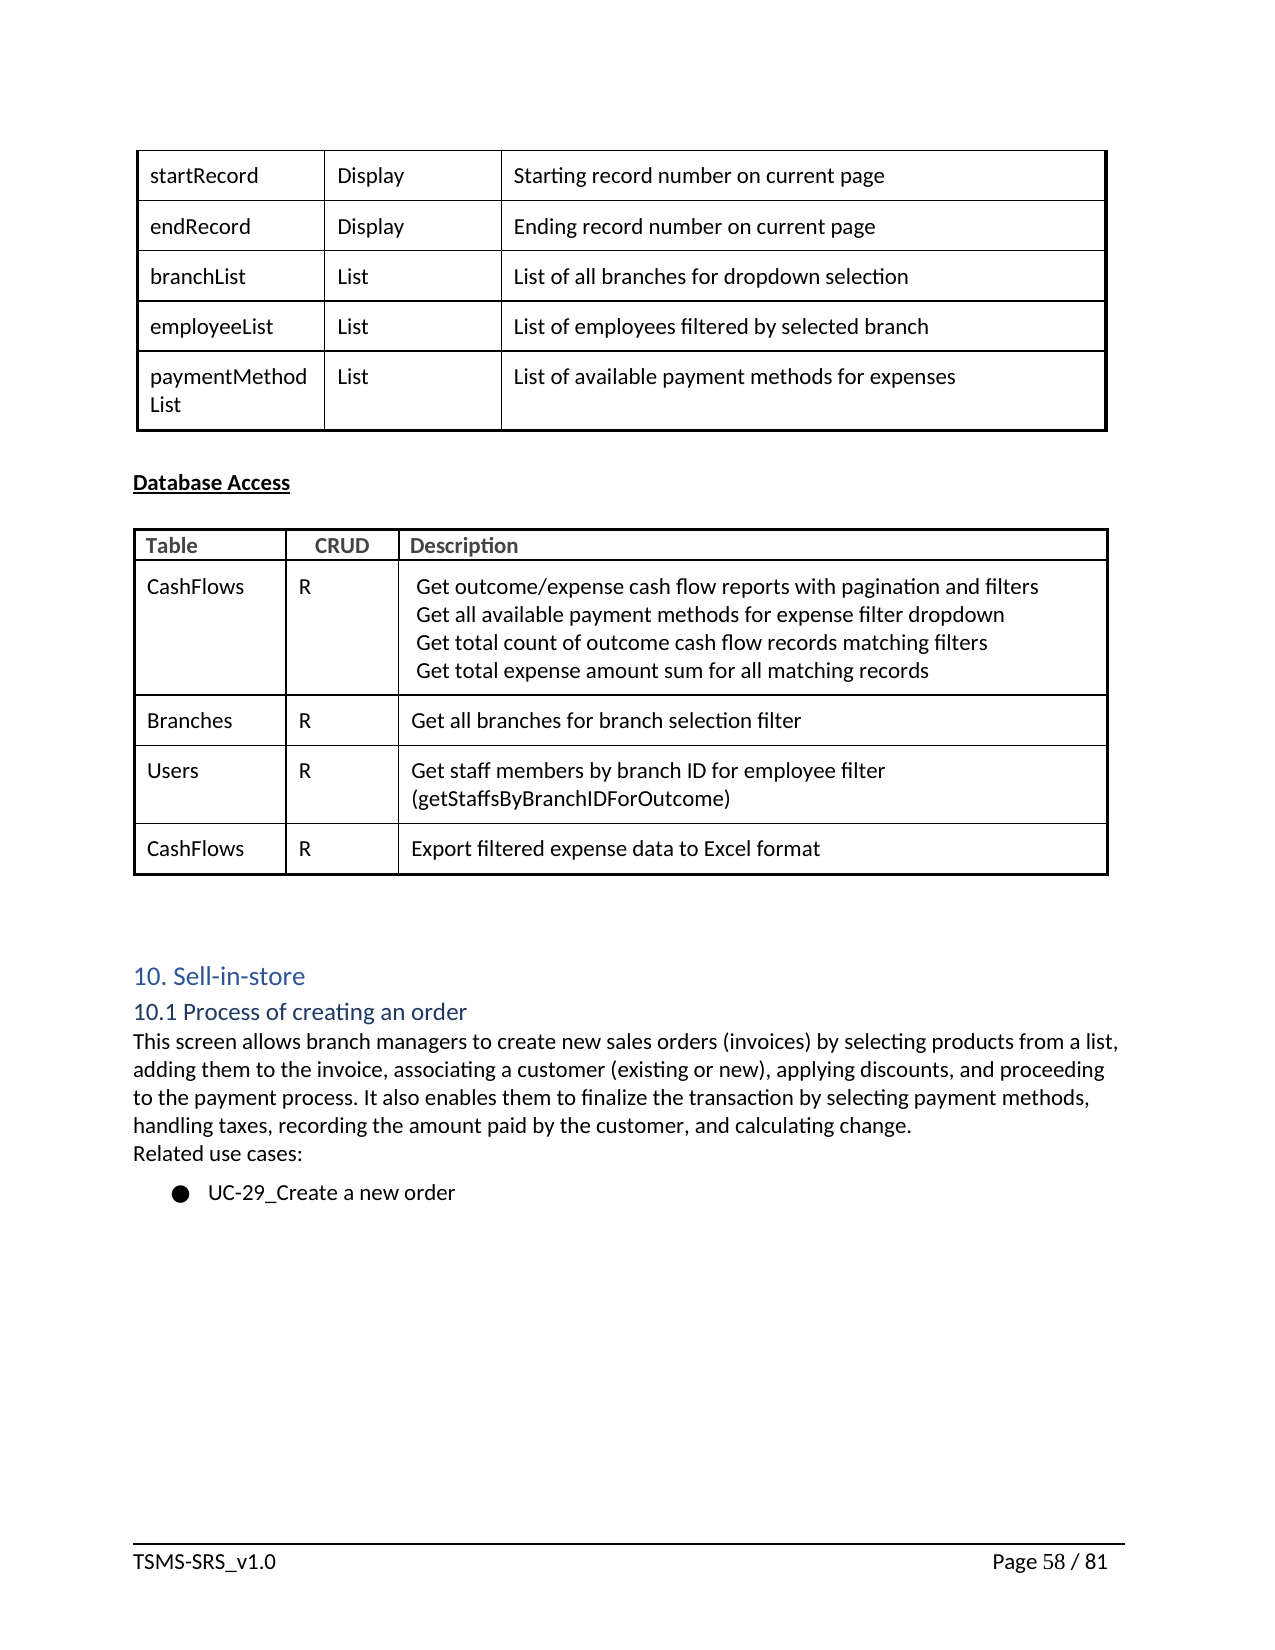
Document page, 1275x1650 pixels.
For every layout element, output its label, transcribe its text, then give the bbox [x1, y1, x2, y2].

table_cell employeeList [139, 302, 324, 350]
table_cell R [287, 561, 398, 694]
text This screen allows branch managers to create new sales orders (invoices) by selecting products from a list, adding them to the invoice, associating a customer (existing or new), applying discounts, and proceeding to the payment process. It also enables them to finalize the transaction by selecting payment methods, handling taxes, recording the amount paid by the customer, and calculating change. [133, 1027, 1125, 1139]
table_cell startRecord [139, 151, 324, 200]
table_cell Starting record number on current page [502, 151, 1104, 200]
subtitle 10. Sell-in-store [133, 959, 1125, 992]
text Related use cases: [133, 1139, 1125, 1167]
table_cell Export filtered expense data to Excel format [399, 824, 1106, 873]
table_cell Get outcome/expense cash flow reports with pagination and filters Get all available payment methods for expense filter dropdown Get total count of outcome cash flow records matching filters Get total expense amount sum for all matching records [399, 561, 1106, 694]
table_cell CashFlows [136, 561, 285, 694]
table_cell List [325, 352, 501, 428]
list UC-29_Create a new order [170, 1167, 1125, 1214]
table_cell List [325, 251, 501, 300]
table_cell List of available payment methods for expenses [502, 352, 1104, 428]
table_cell paymentMethodList [139, 352, 324, 428]
table_cell List of employees filtered by selected branch [502, 302, 1104, 350]
subtitle 10.1 Process of creating an order [133, 996, 1125, 1027]
table_cell endRecord [139, 201, 324, 250]
table_cell List of all branches for dropdown selection [502, 251, 1104, 300]
table_cell branchList [139, 251, 324, 300]
table_cell List [325, 302, 501, 350]
table_cell Get all branches for branch selection filter [399, 696, 1106, 744]
table_cell Display [325, 151, 501, 200]
table_cell Get staff members by branch ID for employee filter (getStaffsByBranchIDForOutcome) [399, 746, 1106, 823]
subtitle Database Access [133, 468, 1125, 496]
table_cell Branches [136, 696, 285, 744]
table_cell R [287, 824, 398, 873]
table_cell Ending record number on current page [502, 201, 1104, 250]
table_cell CashFlows [136, 824, 285, 873]
table_cell Display [325, 201, 501, 250]
table_cell Users [136, 746, 285, 823]
table_cell R [287, 746, 398, 823]
table_cell R [287, 696, 398, 744]
